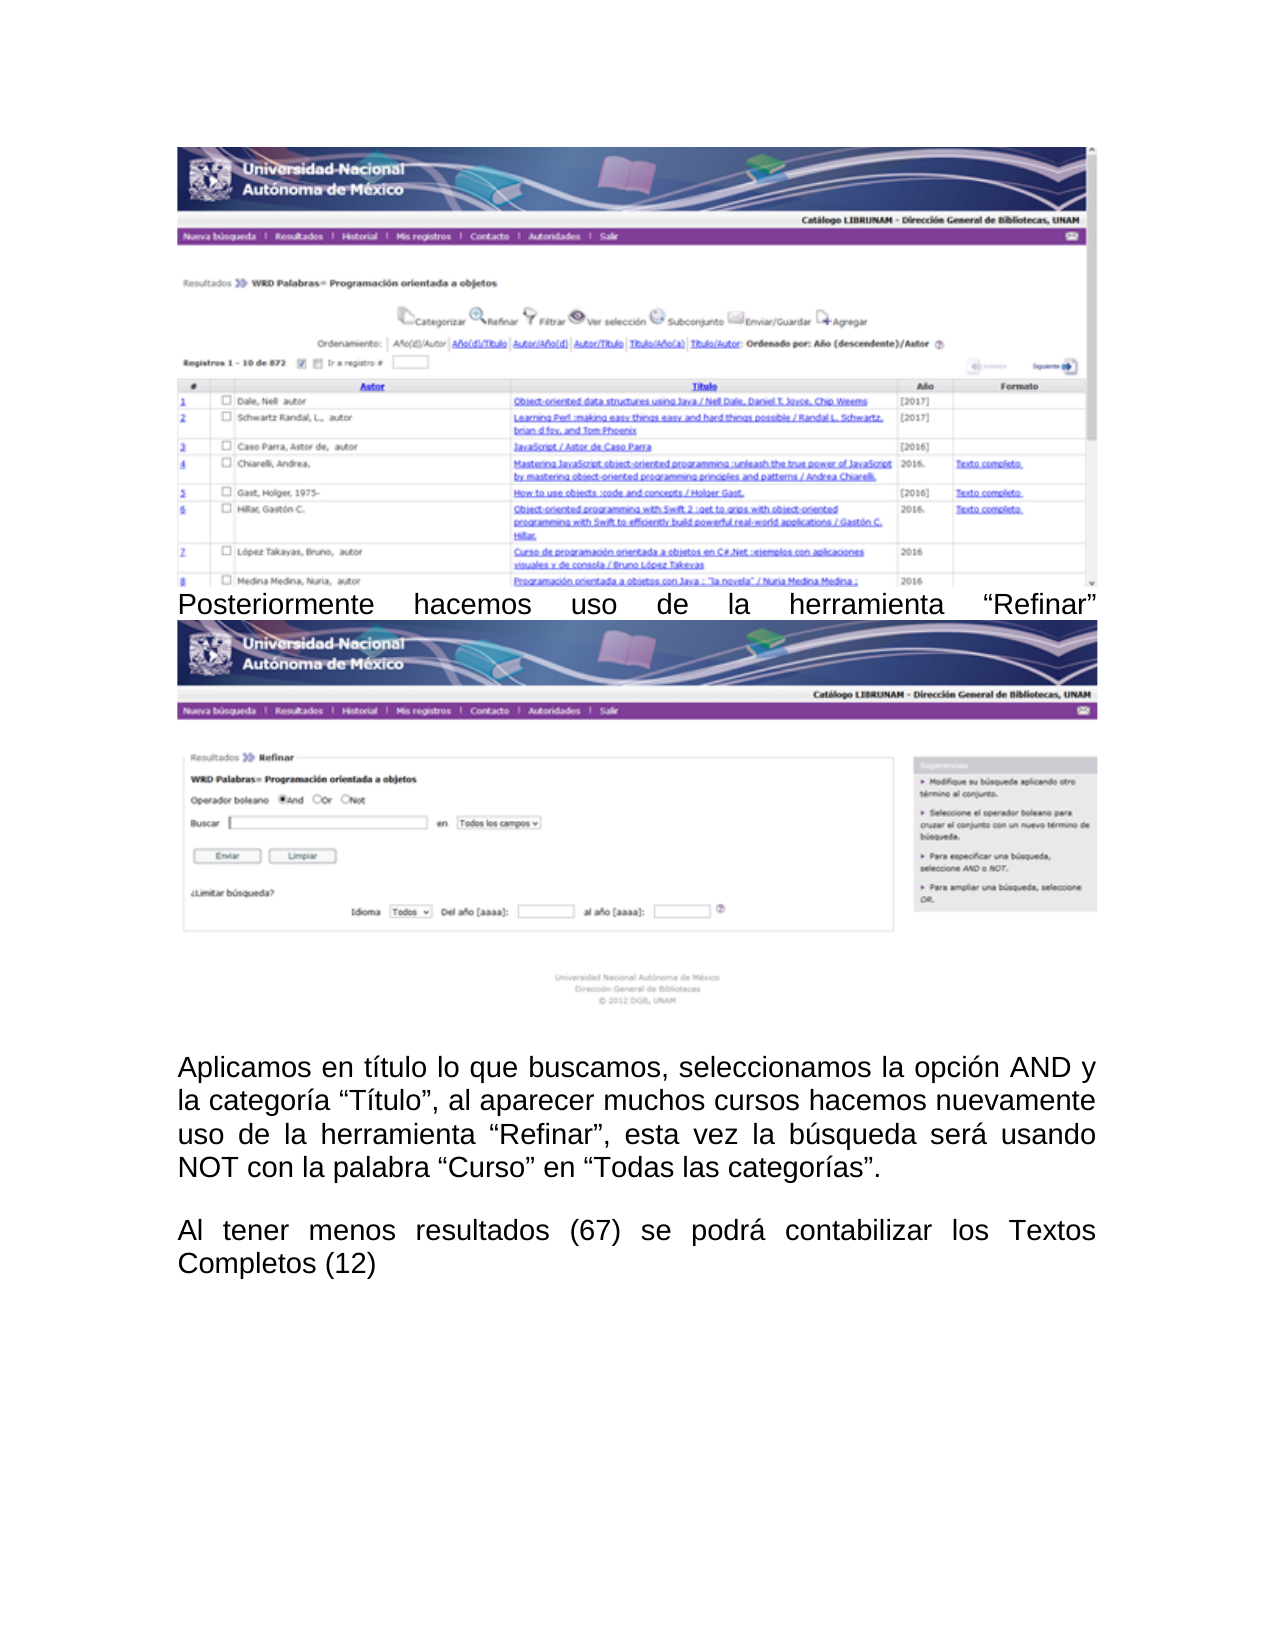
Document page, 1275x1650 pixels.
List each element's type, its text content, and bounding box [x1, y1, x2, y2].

text Aplicamos en título lo que buscamos, seleccionamos la opción AND y la categoría “Título”, al aparecer muchos cursos hacemos nuevamente uso de la herramienta “Refinar”, esta vez la búsqueda será usando NOT con la palabra “Curso” en “Todas las categorías”. [177, 1050, 1098, 1184]
picture [177, 620, 1098, 1050]
text Posteriormente hacemos uso de la herramienta “Refinar” [177, 587, 1098, 620]
picture [177, 147, 1098, 587]
text Al tener menos resultados (67) se podrá contabilizar los Textos Completos (12) [177, 1213, 1098, 1280]
